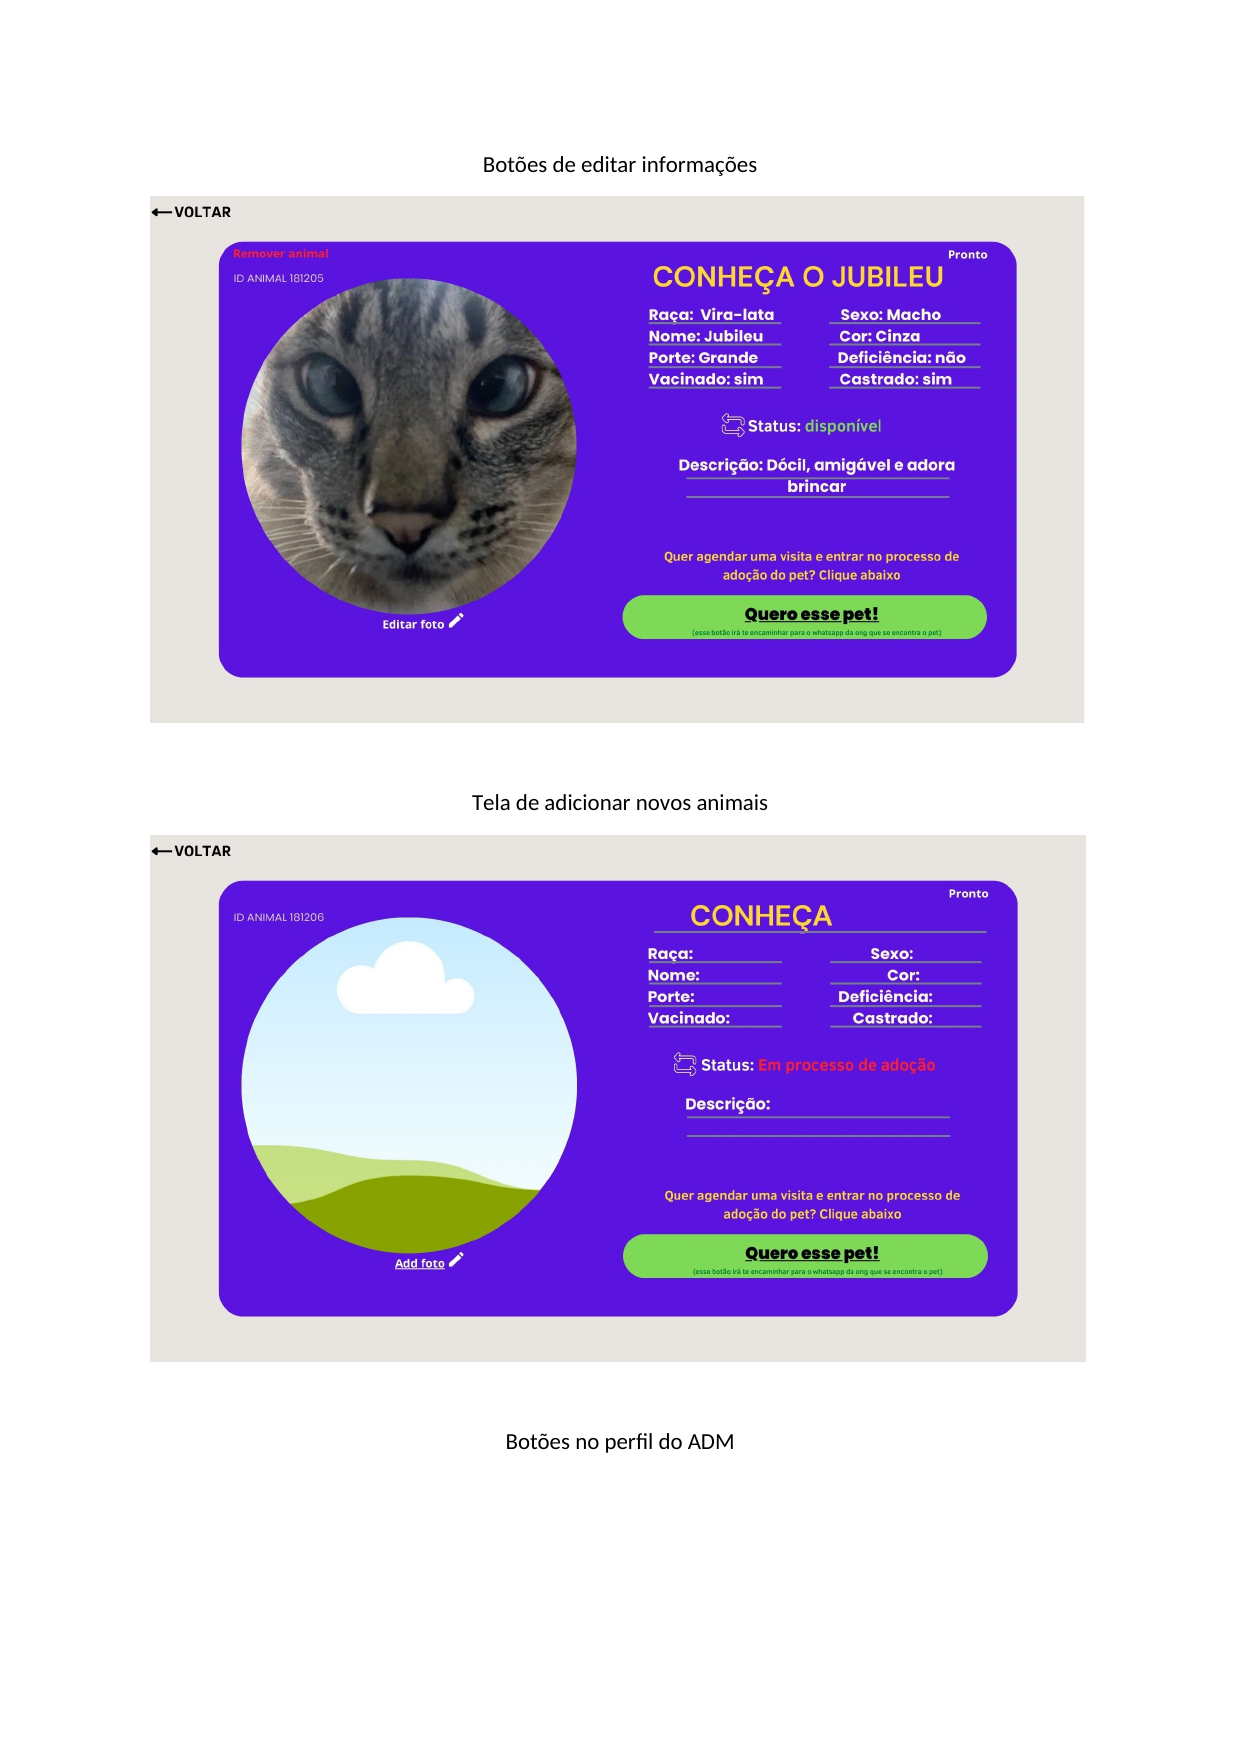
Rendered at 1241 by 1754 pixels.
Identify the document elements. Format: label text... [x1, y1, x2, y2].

text Botões de editar informações [150, 150, 1090, 178]
picture [150, 196, 1085, 723]
picture [150, 835, 1086, 1362]
text Botões no perfil do ADM [150, 1427, 1090, 1455]
text Tela de adicionar novos animais [150, 788, 1090, 816]
